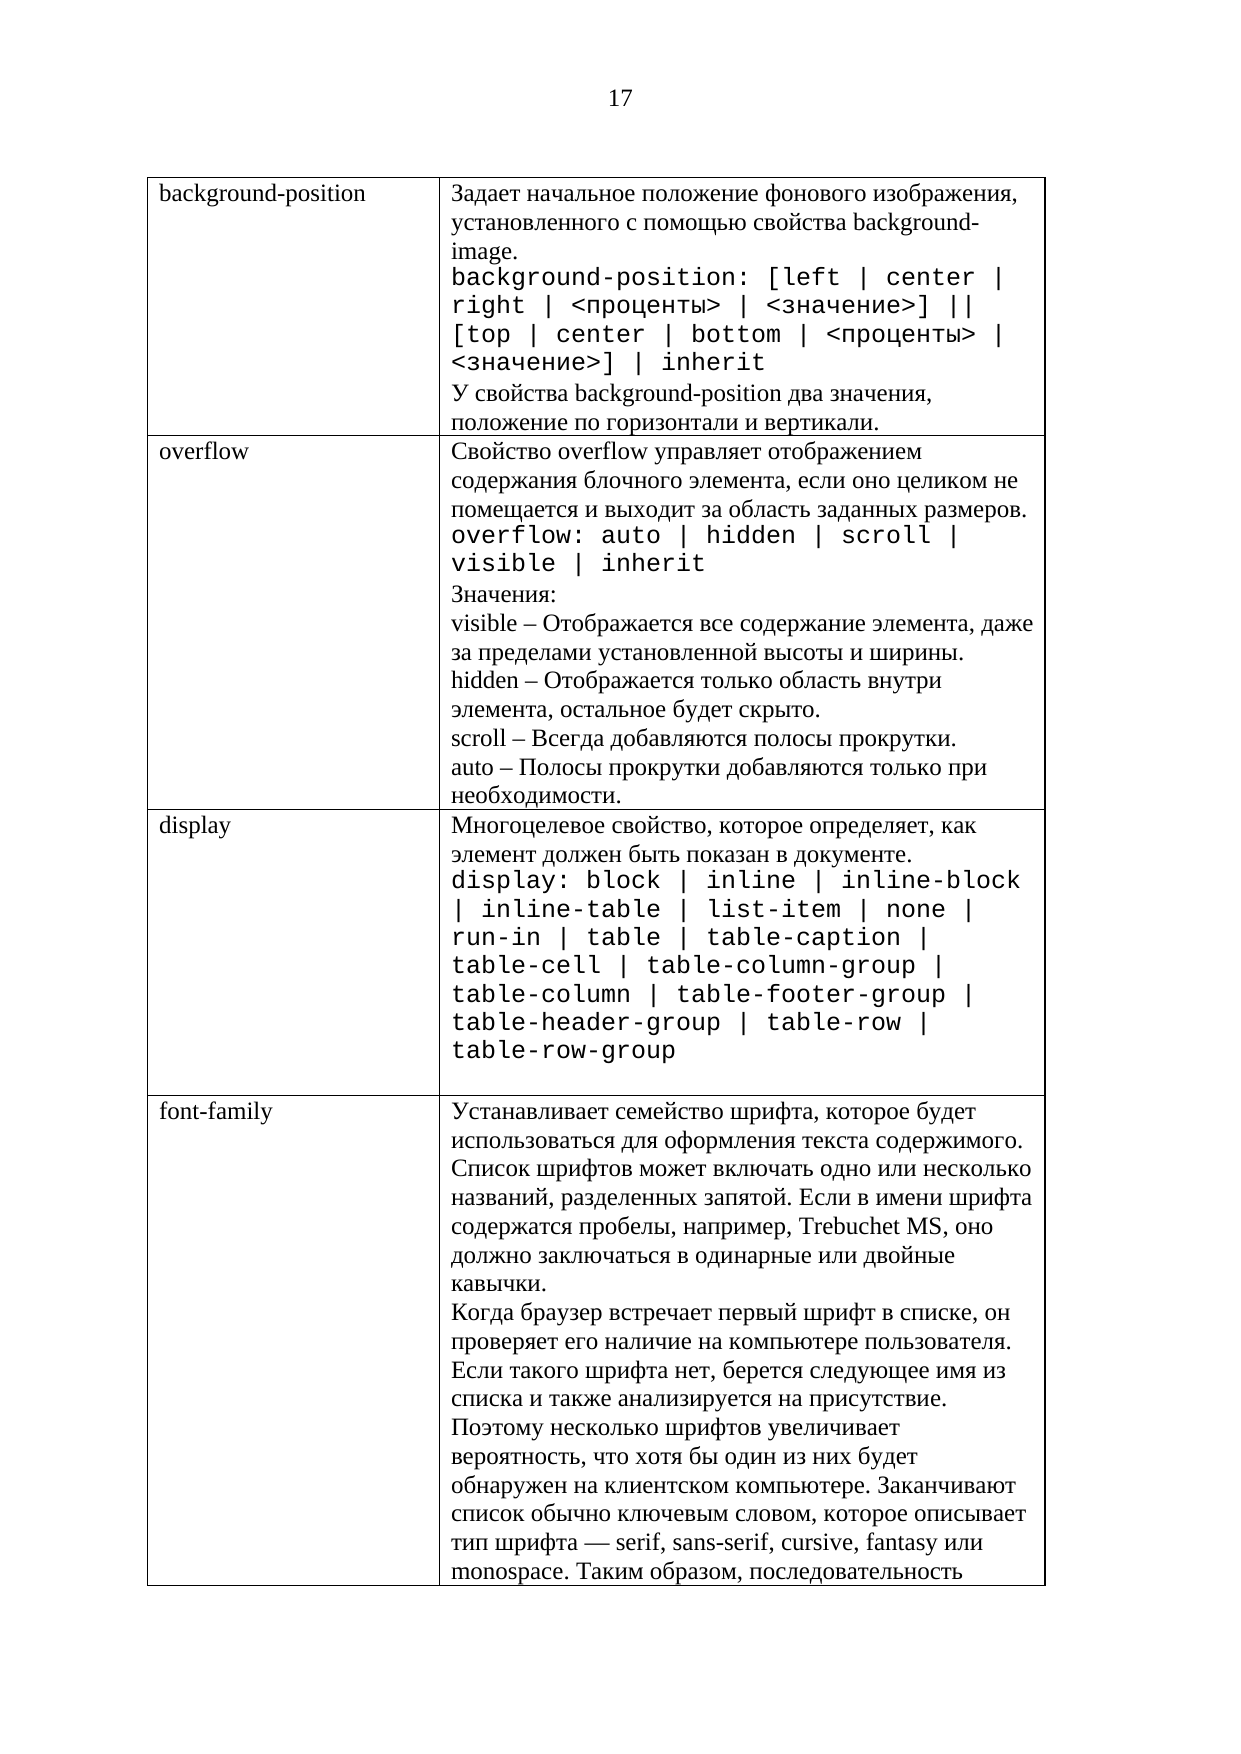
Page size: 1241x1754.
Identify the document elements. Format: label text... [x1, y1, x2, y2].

table_cell display [148, 810, 439, 1095]
table_cell Многоцелевое свойство, которое определяет, как элемент должен быть показан в документе. display: block | inline | inline-block | inline-table | list-item | none | run-in | table | table-caption | table-cell | table-column-group | table-column | table-footer-group | table-header-group | table-row | table-row-group [440, 810, 1044, 1095]
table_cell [440, 1096, 1044, 1585]
table_cell Свойство overflow управляет отображением содержания блочного элемента, если оно целиком не помещается и выходит за область заданных размеров. overflow: auto | hidden | scroll | visible | inherit Значения: visible – Отображается все содержание элемента, даже за пределами установленной высоты и ширины. hidden – Отображается только область внутри элемента, остальное будет скрыто. scroll – Всегда добавляются полосы прокрутки. auto – Полосы прокрутки добавляются только при необходимости. [440, 436, 1044, 809]
table_cell font-family [148, 1096, 439, 1585]
table_cell overflow [148, 436, 439, 809]
table_cell Задает начальное положение фонового изображения, установленного с помощью свойства background-image. background-position: [left | center | right | <проценты> | <значение>] || [top | center | bottom | <проценты> | <значение>] | inherit У свойства background-position два значения, положение по горизонтали и вертикали. [440, 178, 1044, 435]
table_cell background-position [148, 178, 439, 435]
